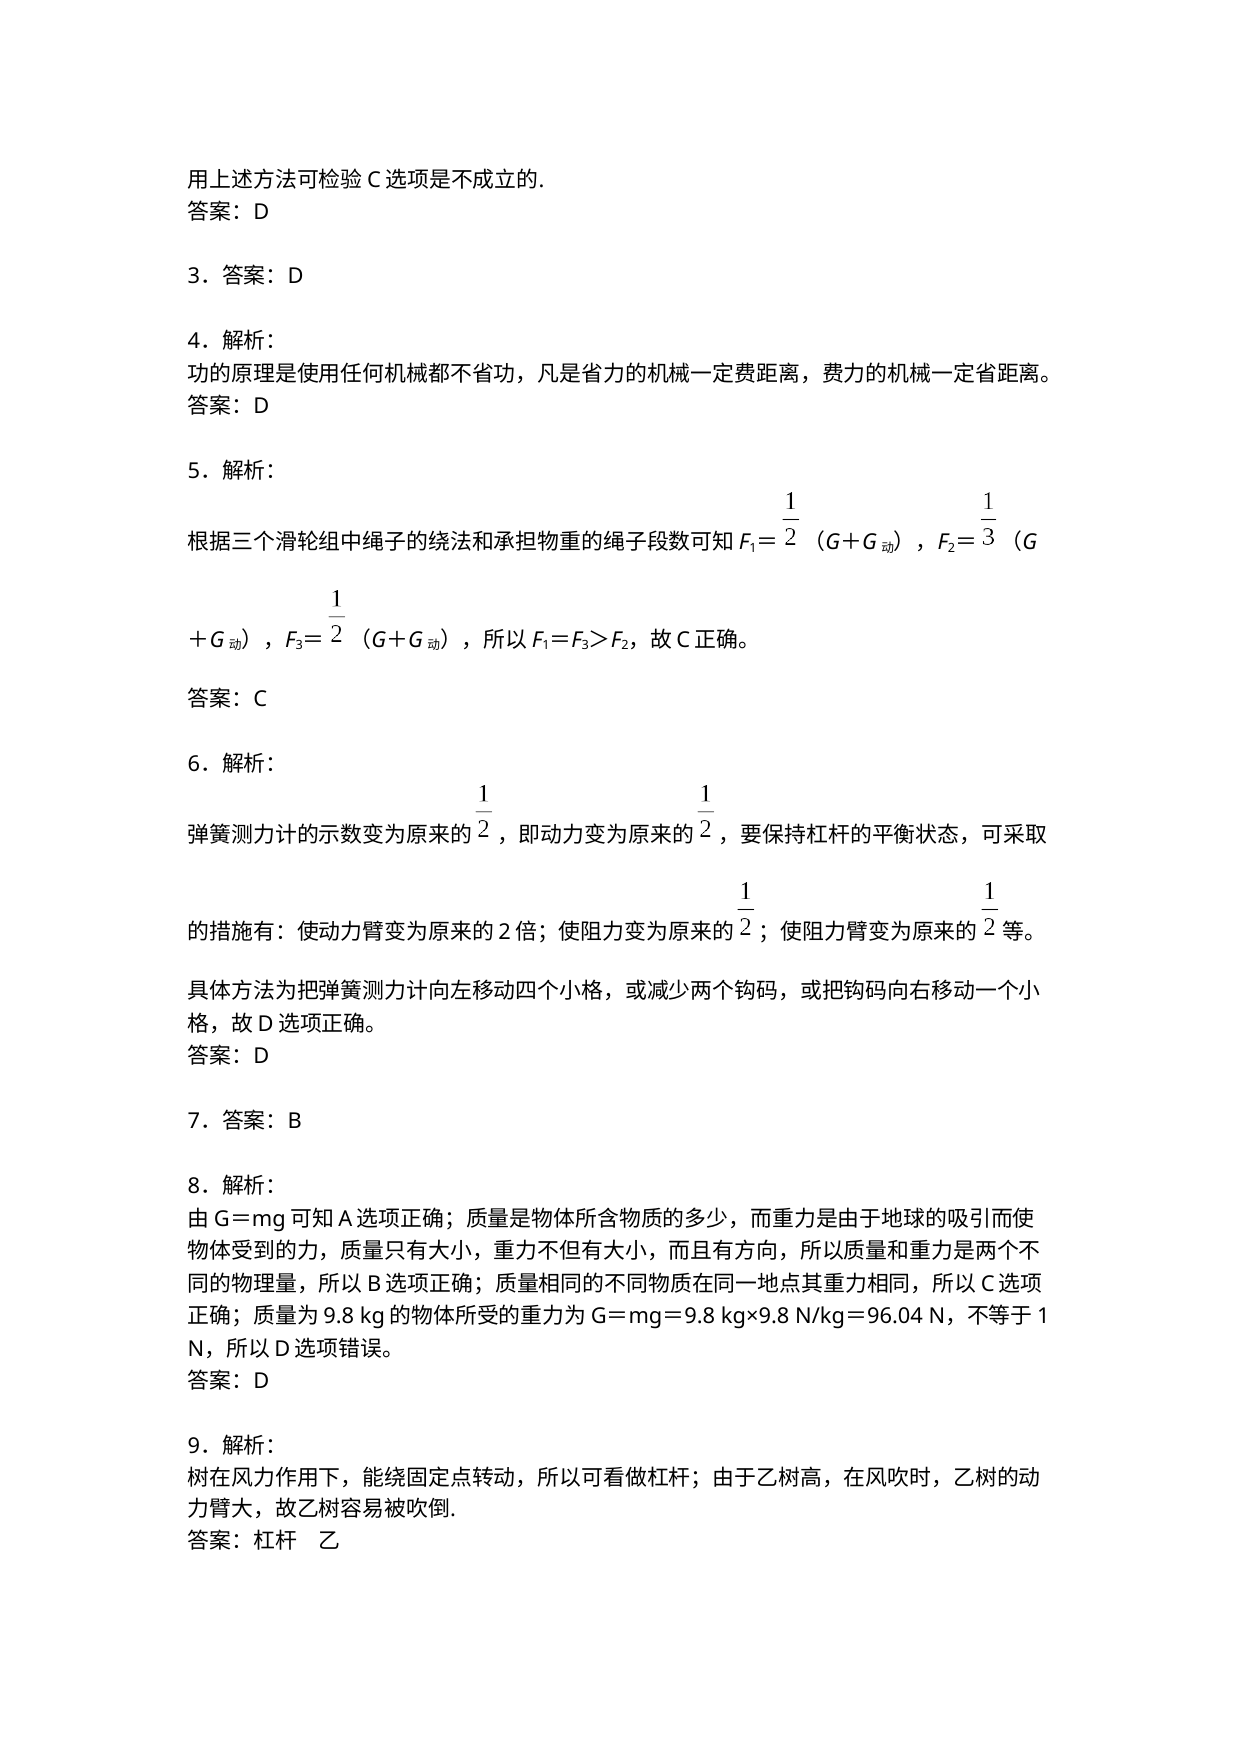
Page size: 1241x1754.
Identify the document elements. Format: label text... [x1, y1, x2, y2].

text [187, 162, 1053, 194]
text 答案：D [187, 1038, 1053, 1071]
text 答案：C [187, 681, 1053, 713]
text 树在风力作用下，能绕固定点转动，所以可看做杠杆；由于乙树高，在风吹时，乙树的动力臂大，故乙树容易被吹倒. [187, 1460, 1053, 1523]
text 4．解析： [187, 323, 1053, 356]
text 功的原理是使用任何机械都不省功，凡是省力的机械一定费距离，费力的机械一定省距离。 [187, 356, 1053, 388]
text 7．答案：B [187, 1103, 1053, 1136]
text 答案：D [187, 388, 1053, 421]
text 根据三个滑轮组中绳子的绕法和承担物重的绳子段数可知F1＝（G＋G动），F2＝（G＋G动），F3＝（G＋G动），所以F1＝F3＞F2，故C正确。 [187, 486, 1053, 681]
text 答案：杠杆 乙 [187, 1523, 1053, 1555]
text 5．解析： [187, 453, 1053, 486]
text 由G＝mg可知A选项正确；质量是物体所含物质的多少，而重力是由于地球的吸引而使物体受到的力，质量只有大小，重力不但有大小，而且有方向，所以质量和重力是两个不同的物理量，所以B选项正确；质量相同的不同物质在同一地点其重力相同，所以C选项正确；质量为9.8 kg的物体所受的重力为G＝mg＝9.8 kg×9.8 N/kg＝96.04 N，不等于1 N，所以D选项错误。 [187, 1201, 1053, 1363]
text 答案：D [187, 194, 1053, 226]
text 弹簧测力计的示数变为原来的，即动力变为原来的，要保持杠杆的平衡状态，可采取的措施有：使动力臂变为原来的2倍；使阻力变为原来的；使阻力臂变为原来的等。具体方法为把弹簧测力计向左移动四个小格，或减少两个钩码，或把钩码向右移动一个小格，故D选项正确。 [187, 778, 1053, 1038]
text 3．答案：D [187, 258, 1053, 291]
text 9．解析： [187, 1428, 1053, 1460]
text 6．解析： [187, 746, 1053, 778]
text 8．解析： [187, 1168, 1053, 1201]
text 答案：D [187, 1363, 1053, 1396]
